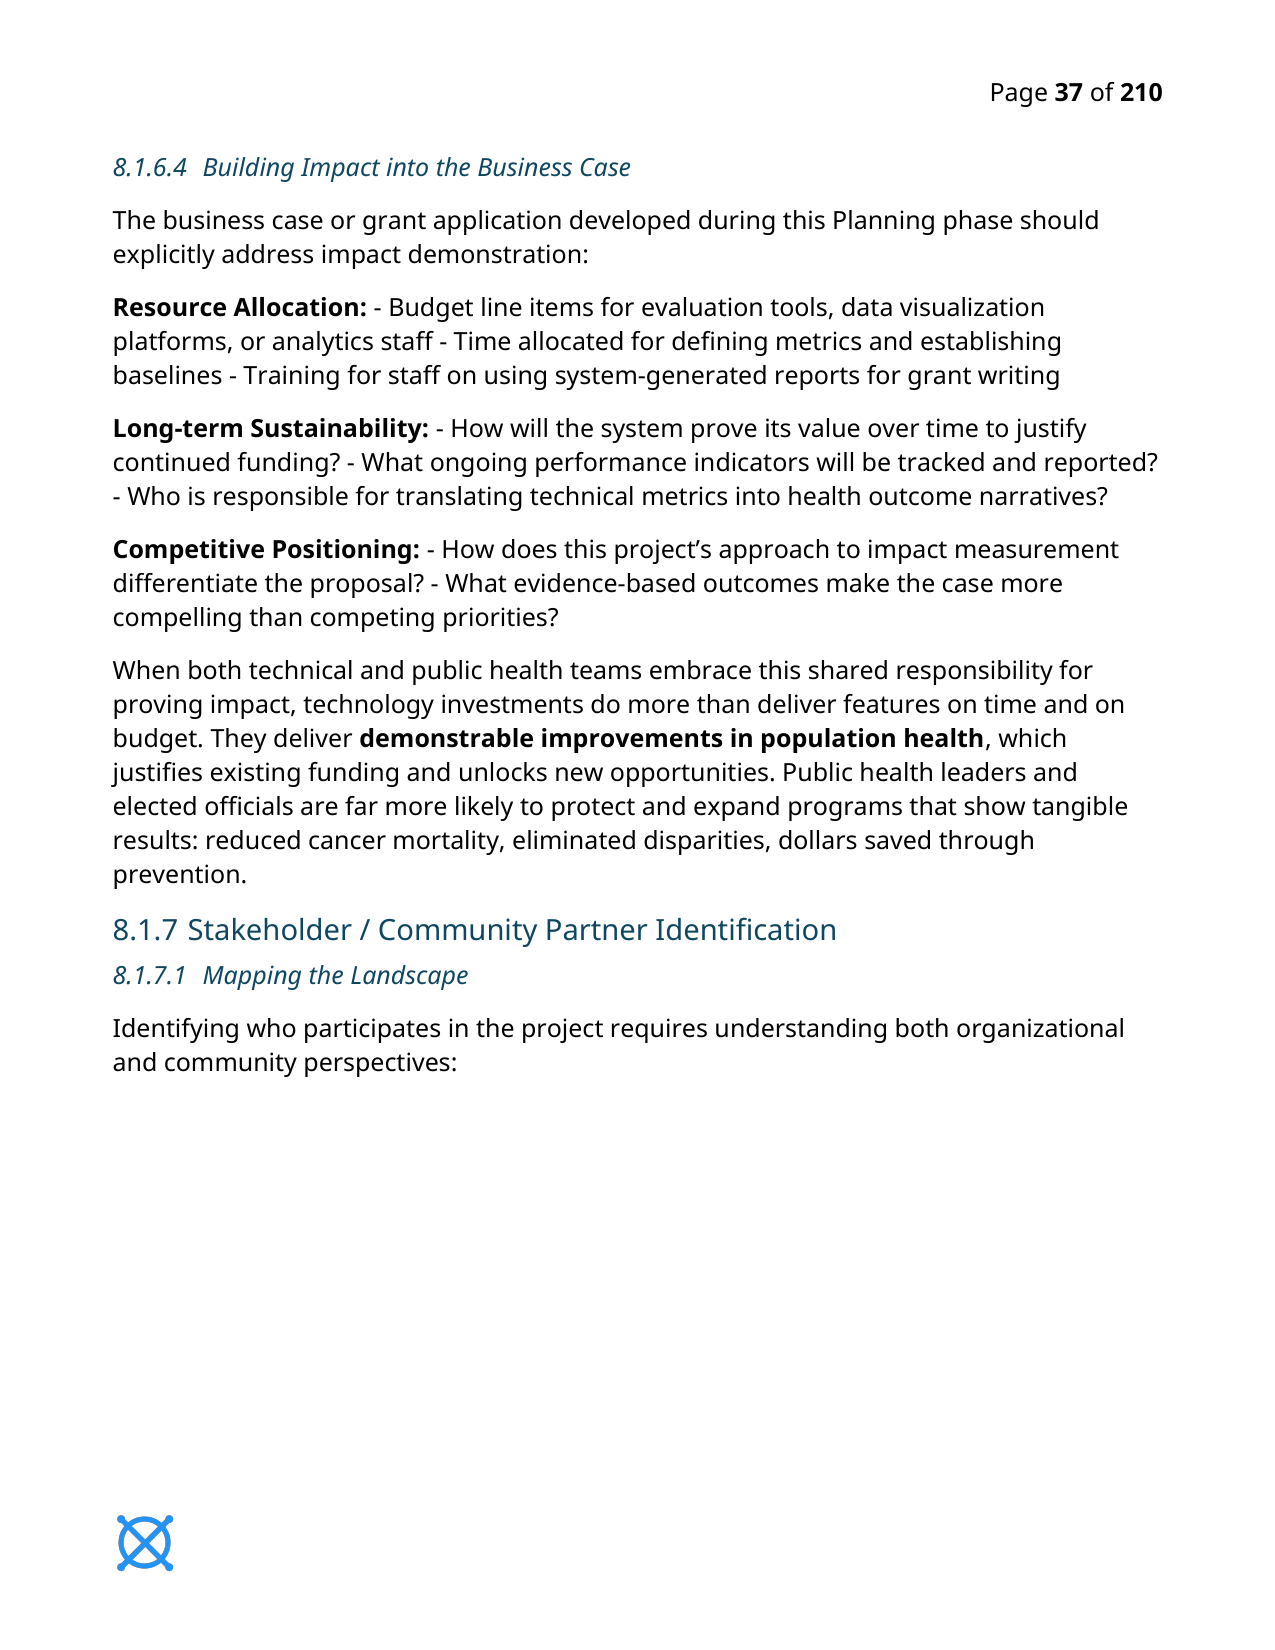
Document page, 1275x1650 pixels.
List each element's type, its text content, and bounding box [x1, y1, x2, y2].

text Identifying who participates in the project requires understanding both organizational and community perspectives: [112, 1011, 1162, 1079]
text When both technical and public health teams embrace this shared responsibility for proving impact, technology investments do more than deliver features on time and on budget. They deliver demonstrable improvements in population health, which justifies existing funding and unlocks new opportunities. Public health leaders and elected officials are far more likely to protect and expand programs that show tangible results: reduced cancer mortality, eliminated disparities, dollars saved through prevention. [112, 652, 1162, 891]
picture [112, 1511, 177, 1575]
text The business case or grant application developed during this Planning phase should explicitly address impact demonstration: [112, 203, 1162, 271]
subtitle Building Impact into the Business Case [112, 150, 1162, 184]
text Competitive Positioning: - How does this project’s approach to impact measurement differentiate the proposal? - What evidence-based outcomes make the case more compelling than competing priorities? [112, 532, 1162, 634]
text Resource Allocation: - Budget line items for evaluation tools, data visualization platforms, or analytics staff - Time allocated for defining metrics and establishing baselines - Training for staff on using system-generated reports for grant writing [112, 290, 1162, 392]
subtitle Stakeholder / Community Partner Identification [112, 910, 1162, 949]
text Long-term Sustainability: - How will the system prove its value over time to justify continued funding? - What ongoing performance indicators will be tracked and reported? - Who is responsible for translating technical metrics into health outcome narratives? [112, 411, 1162, 513]
subtitle Mapping the Landscape [112, 958, 1162, 992]
